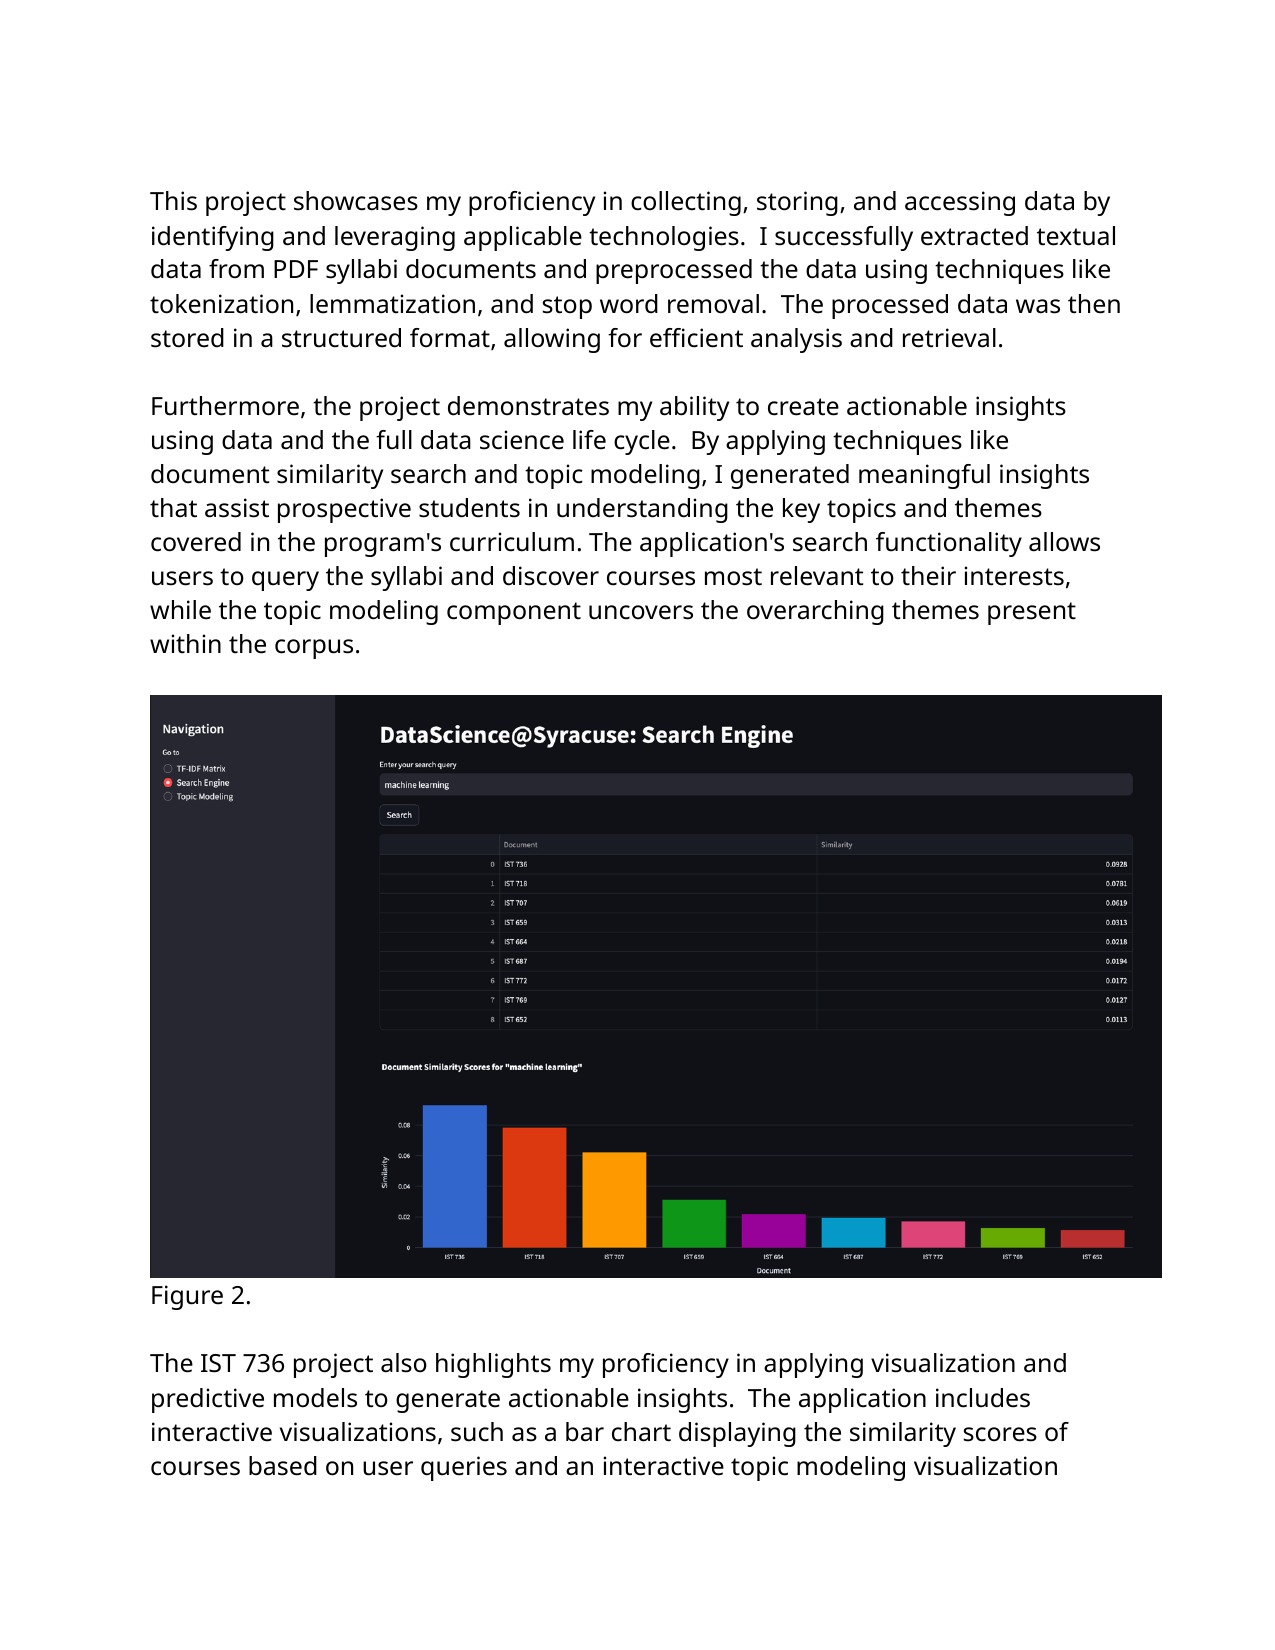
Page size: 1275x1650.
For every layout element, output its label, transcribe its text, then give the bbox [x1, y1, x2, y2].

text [150, 1346, 1125, 1482]
text This project showcases my proficiency in collecting, storing, and accessing data by identifying and leveraging applicable technologies. I successfully extracted textual data from PDF syllabi documents and preprocessed the data using techniques like tokenization, lemmatization, and stop word removal. The processed data was then stored in a structured format, allowing for efficient analysis and retrieval. [150, 184, 1125, 354]
text Figure 2. [150, 1278, 1125, 1312]
picture [150, 695, 1162, 1278]
text Furthermore, the project demonstrates my ability to create actionable insights using data and the full data science life cycle. By applying techniques like document similarity search and topic modeling, I generated meaningful insights that assist prospective students in understanding the key topics and themes covered in the program's curriculum. The application's search functionality allows users to query the syllabi and discover courses most relevant to their interests, while the topic modeling component uncovers the overarching themes present within the corpus. [150, 388, 1125, 661]
